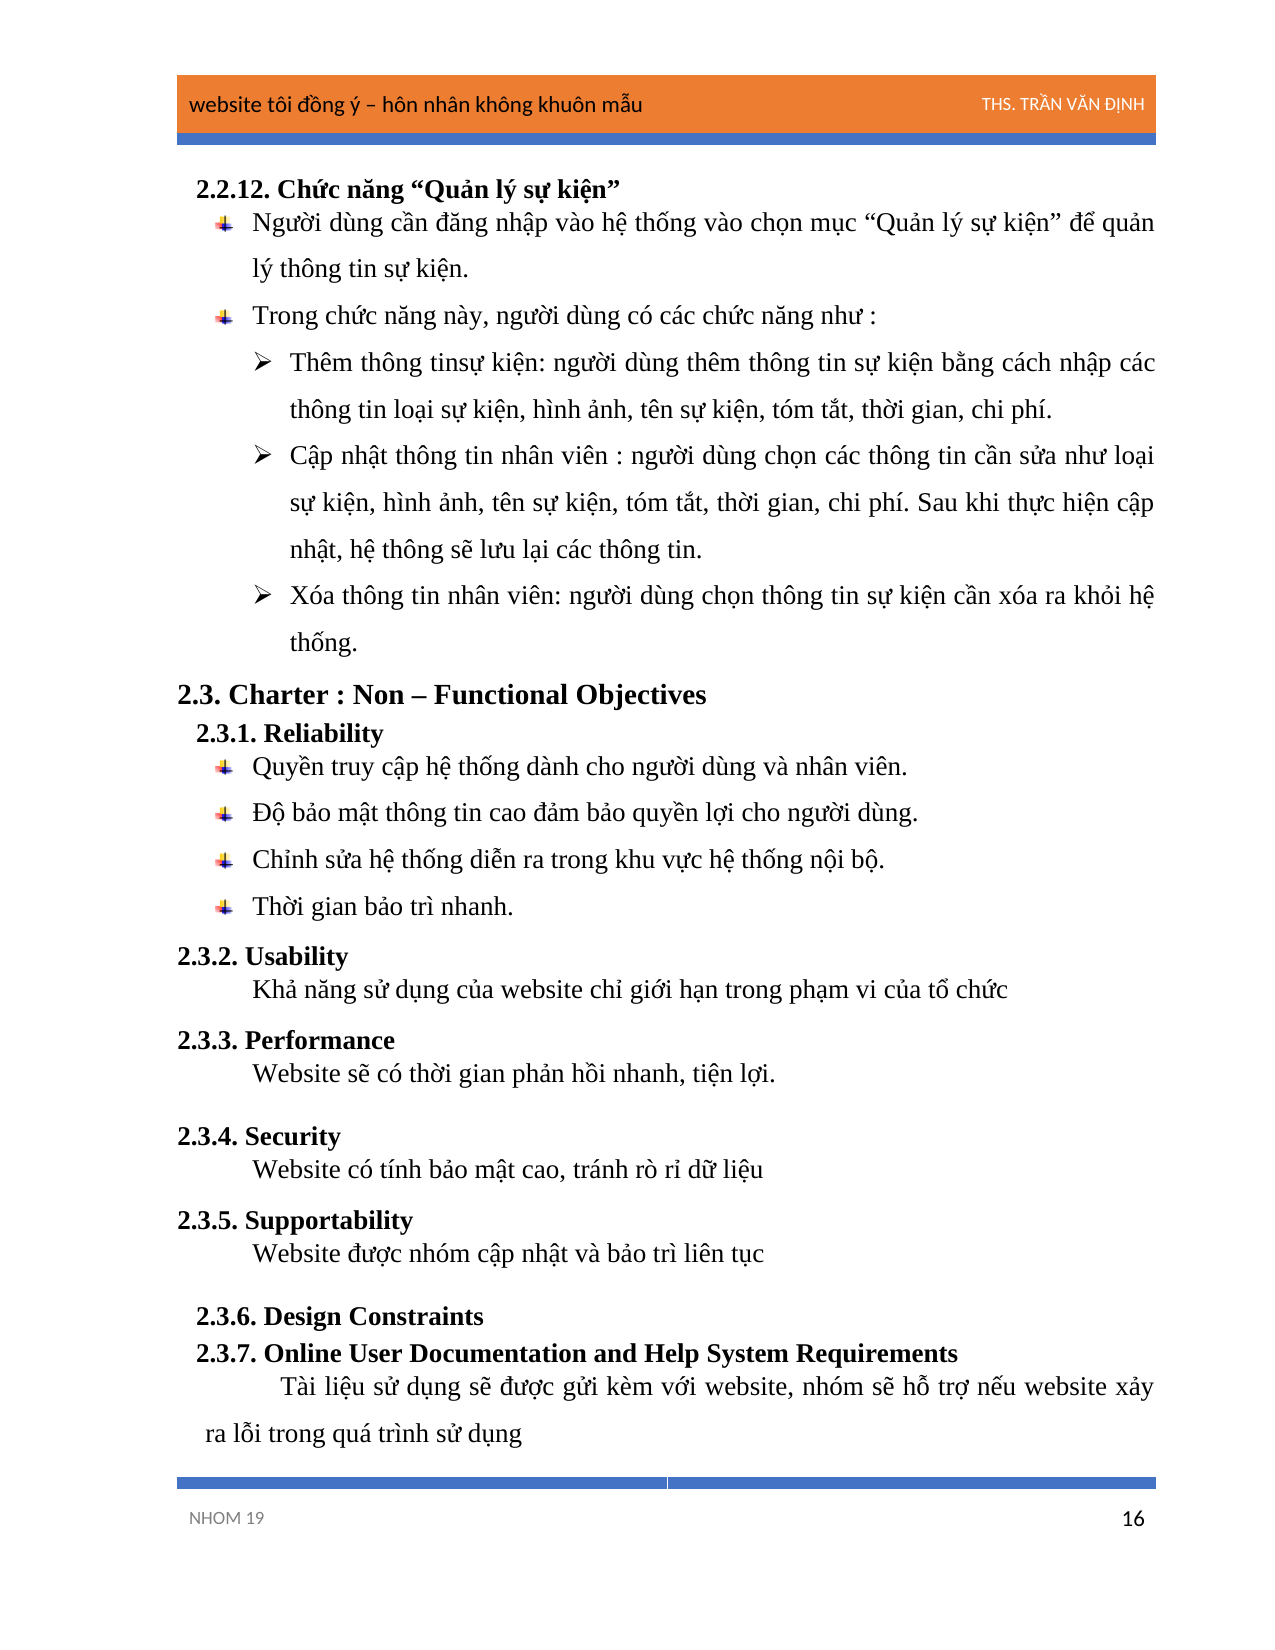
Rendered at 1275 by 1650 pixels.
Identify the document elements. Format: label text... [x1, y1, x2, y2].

list Chỉnh sửa hệ thống diễn ra trong khu vực hệ thống nội bộ. [214, 843, 1156, 874]
picture [215, 898, 233, 915]
subtitle 2.3.5. Supportability [177, 1204, 1156, 1235]
subtitle 2.3.6. Design Constraints [196, 1301, 1156, 1332]
list Cập nhật thông tin nhân viên : người dùng chọn các thông tin cần sửa như loại sự kiện, hình ảnh, tên sự kiện, tóm tắt, thời gian, chi phí. Sau khi thực hiện cập nhật, hệ thông sẽ lưu lại các thông tin. [252, 439, 1156, 564]
picture [215, 214, 233, 232]
picture [215, 308, 233, 325]
subtitle 2.3. Charter : Non – Functional Objectives [177, 677, 1156, 711]
list Thêm thông tinsự kiện: người dùng thêm thông tin sự kiện bằng cách nhập các thông tin loại sự kiện, hình ảnh, tên sự kiện, tóm tắt, thời gian, chi phí. [252, 346, 1156, 424]
subtitle 2.3.2. Usability [177, 941, 1156, 972]
subtitle 2.3.4. Security [177, 1121, 1156, 1152]
subtitle 2.2.12. Chức năng “Quản lý sự kiện” [196, 173, 1156, 204]
text Website được nhóm cập nhật và bảo trì liên tục [177, 1237, 1156, 1268]
text Website sẽ có thời gian phản hồi nhanh, tiện lợi. [177, 1057, 1156, 1088]
subtitle 2.3.1. Reliability [196, 717, 1156, 748]
list Quyền truy cập hệ thống dành cho người dùng và nhân viên. [214, 750, 1156, 781]
subtitle 2.3.7. Online User Documentation and Help System Requirements [196, 1338, 1156, 1369]
list Độ bảo mật thông tin cao đảm bảo quyền lợi cho người dùng. [214, 796, 1156, 827]
list Xóa thông tin nhân viên: người dùng chọn thông tin sự kiện cần xóa ra khỏi hệ thống. [252, 579, 1156, 657]
picture [215, 805, 233, 822]
list Người dùng cần đăng nhập vào hệ thống vào chọn mục “Quản lý sự kiện” để quản lý thông tin sự kiện. [214, 206, 1156, 284]
text Tài liệu sử dụng sẽ được gửi kèm với website, nhóm sẽ hỗ trợ nếu website xảy ra lỗi trong quá trình sử dụng [205, 1371, 1156, 1448]
list Thời gian bảo trì nhanh. [214, 890, 1156, 921]
subtitle 2.3.3. Performance [177, 1024, 1156, 1055]
picture [215, 758, 233, 775]
picture [215, 851, 233, 869]
text Khả năng sử dụng của website chỉ giới hạn trong phạm vi của tổ chức [177, 973, 1156, 1004]
list Trong chức năng này, người dùng có các chức năng như : [214, 299, 1156, 330]
text Website có tính bảo mật cao, tránh rò rỉ dữ liệu [177, 1153, 1156, 1184]
